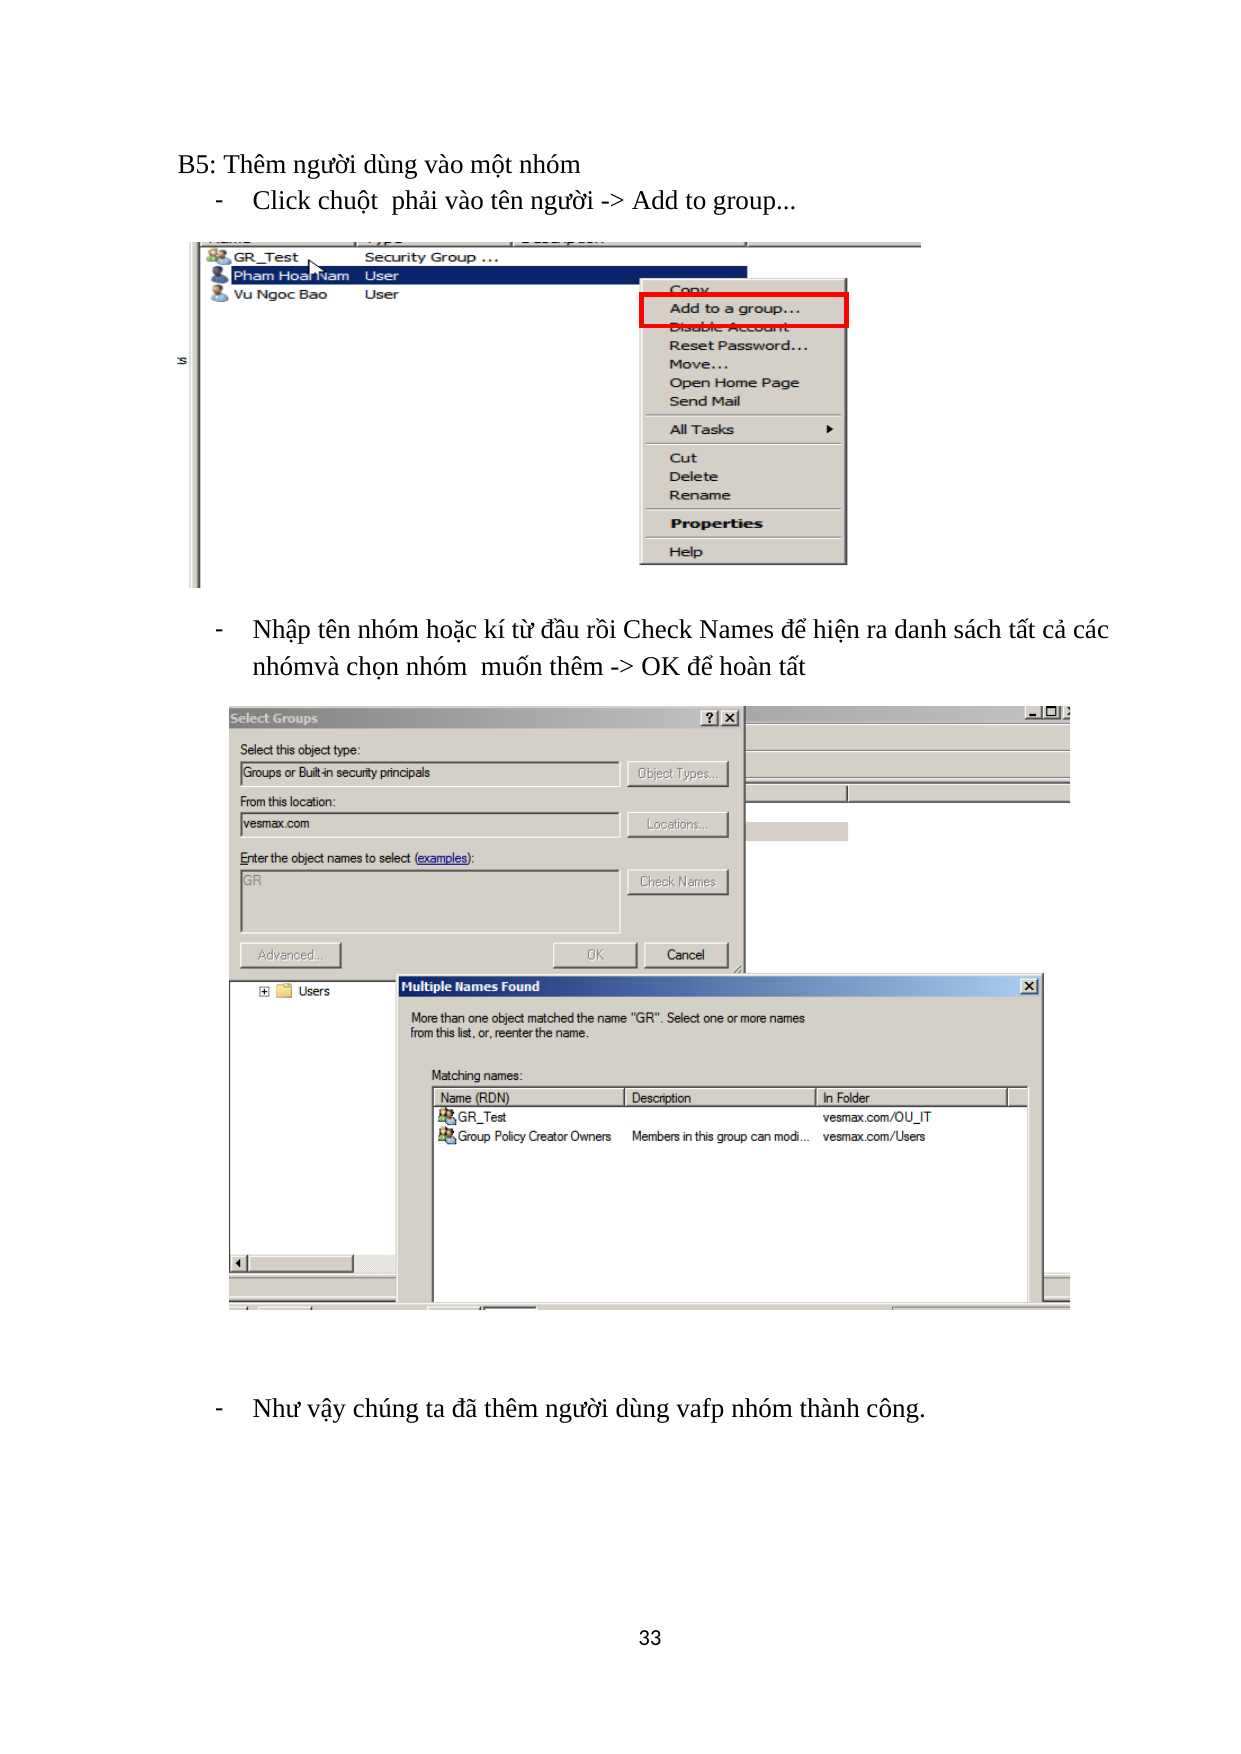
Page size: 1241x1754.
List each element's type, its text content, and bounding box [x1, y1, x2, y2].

list Nhập tên nhóm hoặc kí từ đầu rồi Check Names để hiện ra danh sách tất cả các nhómvà chọn nhóm muốn thêm -> OK để hoàn tất [215, 612, 1122, 681]
subtitle B5: Thêm người dùng vào một nhóm [177, 148, 1122, 179]
picture [177, 242, 921, 588]
list Click chuột phải vào tên người -> Add to group... [215, 183, 1122, 216]
picture [229, 706, 1071, 1310]
list Như vậy chúng ta đã thêm người dùng vafp nhóm thành công. [215, 1391, 1122, 1424]
